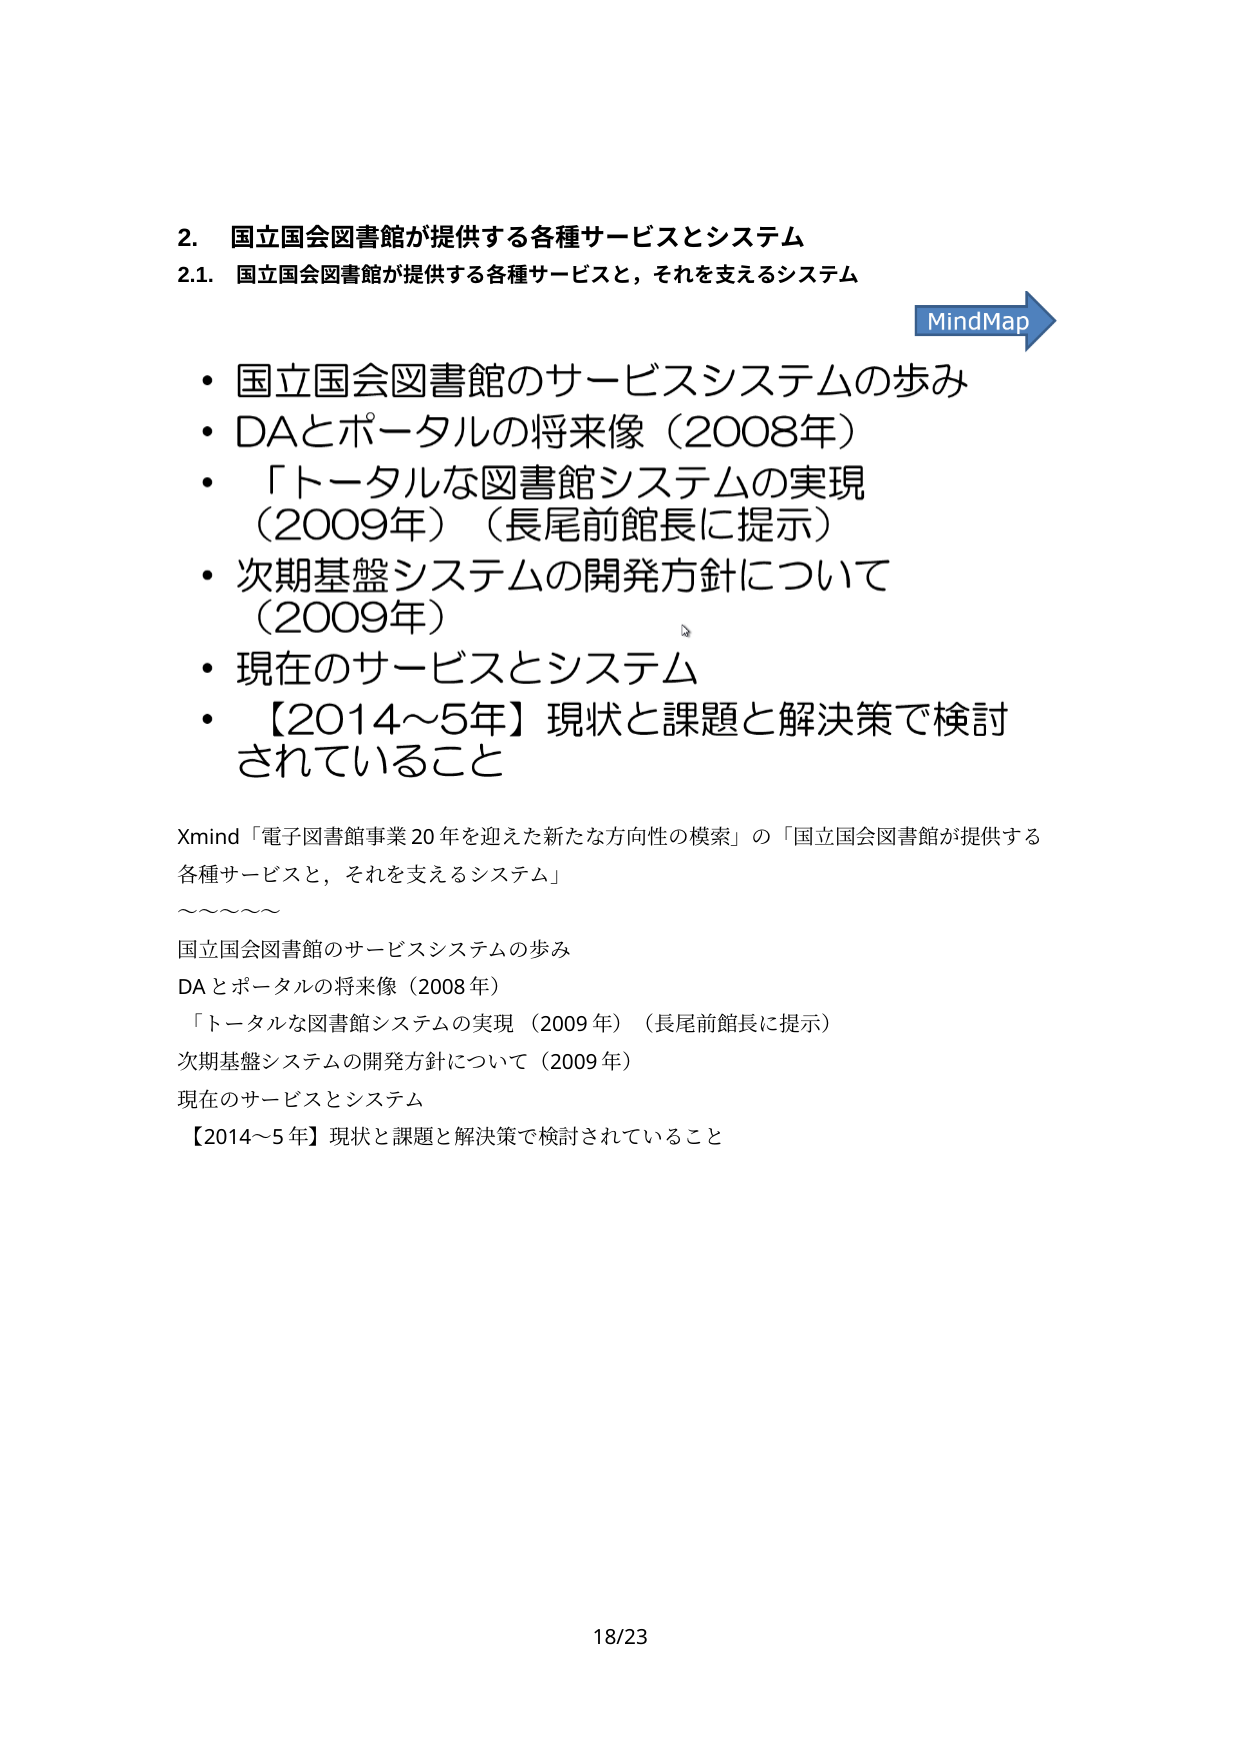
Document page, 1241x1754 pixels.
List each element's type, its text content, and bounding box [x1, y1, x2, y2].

subtitle 国立国会図書館が提供する各種サービスと，それを支えるシステム [177, 254, 1063, 291]
text 現在のサービスとシステム 【2014〜5年】現状と課題と解決策で検討されていること [177, 1079, 1063, 1154]
text ～～～～～ [177, 892, 1063, 929]
text 国立国会図書館のサービスシステムの歩み [177, 929, 1063, 967]
subtitle 国立国会図書館が提供する各種サービスとシステム [177, 217, 1063, 254]
text DAとポータルの将来像（2008年） 「トータルな図書館システムの実現 （2009年）（長尾前館長に提示） 次期基盤システムの開発方針について（2009年） [177, 967, 1063, 1079]
text Xmind「電子図書館事業20年を迎えた新たな方向性の模索」の「国立国会図書館が提供する各種サービスと，それを支えるシステム」 [177, 817, 1063, 892]
picture [177, 291, 1063, 794]
